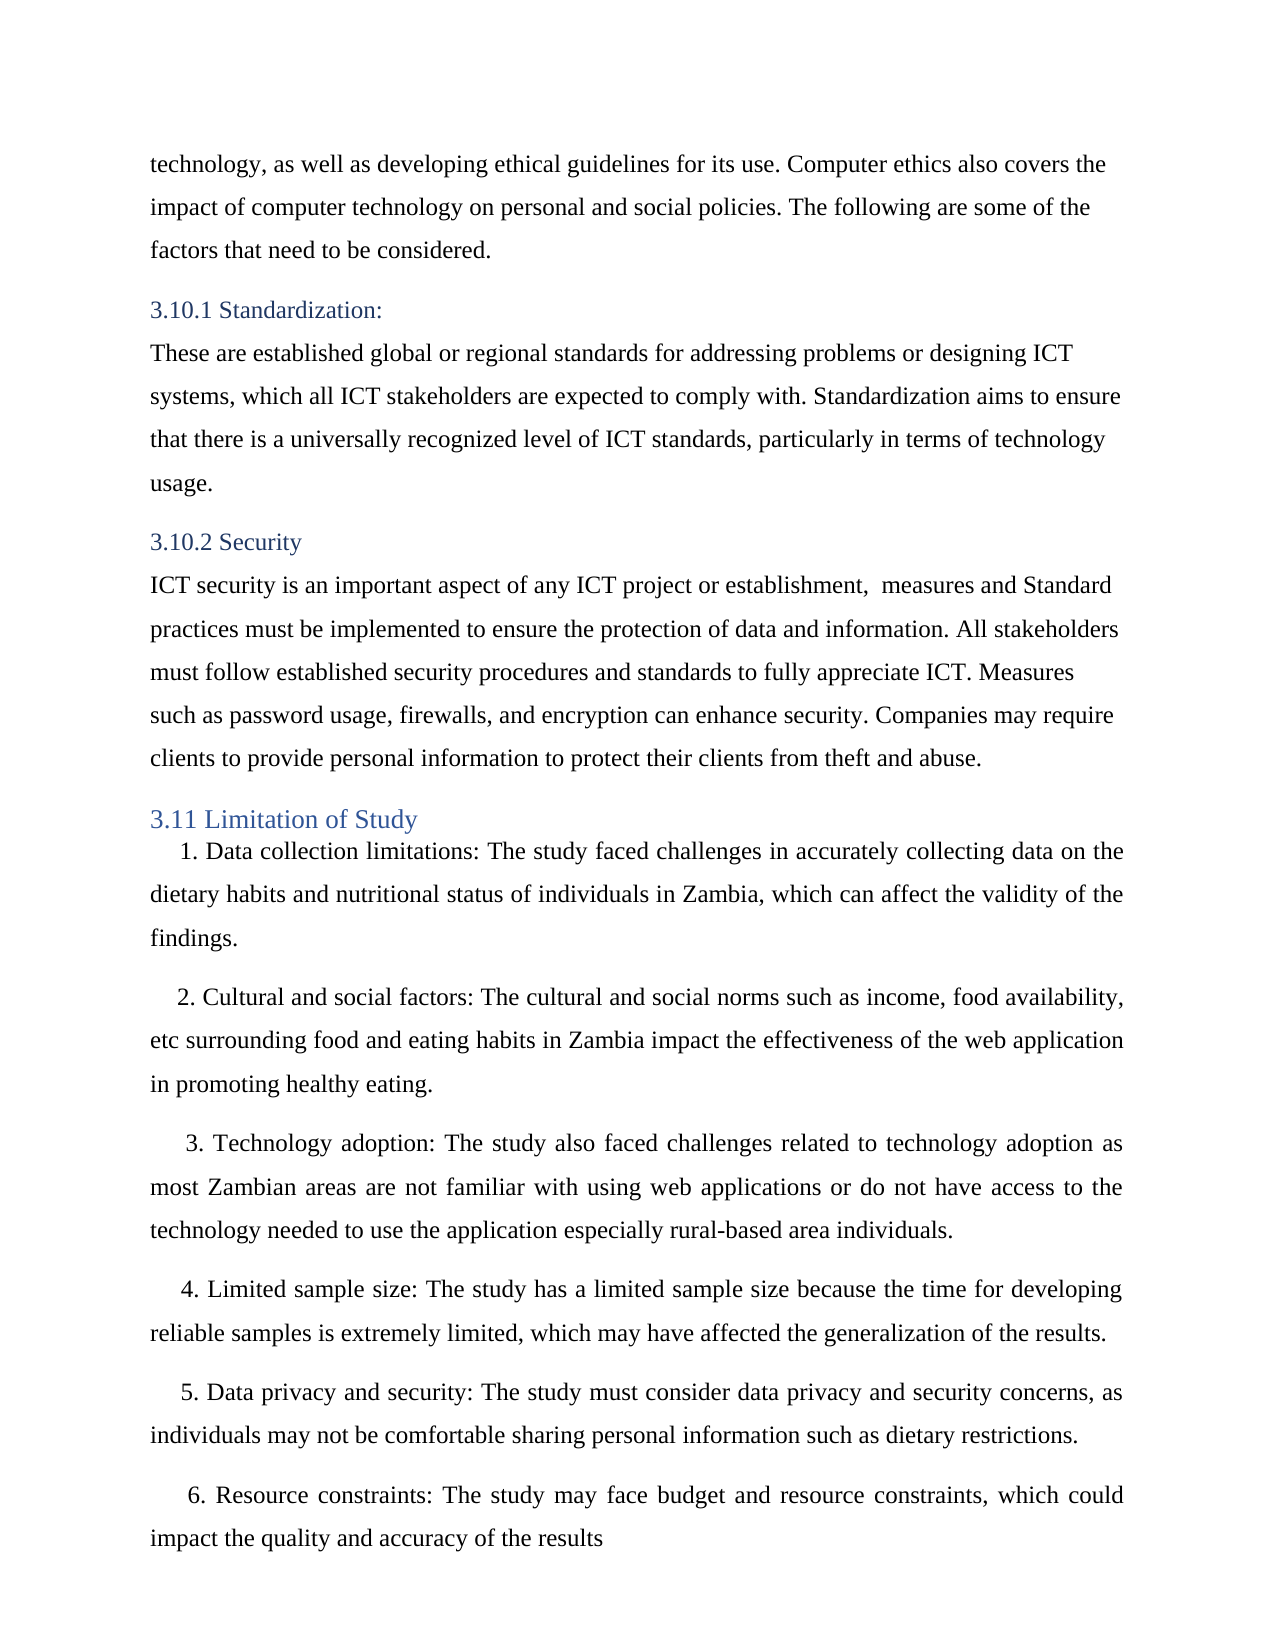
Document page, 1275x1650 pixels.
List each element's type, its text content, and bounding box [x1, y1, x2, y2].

text 5. Data privacy and security: The study must consider data privacy and security concerns, as individuals may not be comfortable sharing personal information such as dietary restrictions. [150, 1377, 1125, 1449]
subtitle 3.10.1 Standardization: [150, 295, 1125, 324]
subtitle 3.11 Limitation of Study [150, 803, 1125, 834]
text These are established global or regional standards for addressing problems or designing ICT systems, which all ICT stakeholders are expected to comply with. Standardization aims to ensure that there is a universally recognized level of ICT standards, particularly in terms of technology usage. [150, 338, 1125, 496]
text 1. Data collection limitations: The study faced challenges in accurately collecting data on the dietary habits and nutritional status of individuals in Zambia, which can affect the validity of the findings. [150, 836, 1125, 951]
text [150, 149, 1125, 264]
text 3. Technology adoption: The study also faced challenges related to technology adoption as most Zambian areas are not familiar with using web applications or do not have access to the technology needed to use the application especially rural-based area individuals. [150, 1128, 1125, 1243]
text 6. Resource constraints: The study may face budget and resource constraints, which could impact the quality and accuracy of the results [150, 1480, 1125, 1552]
text 4. Limited sample size: The study has a limited sample size because the time for developing reliable samples is extremely limited, which may have affected the generalization of the results. [150, 1274, 1125, 1346]
text ICT security is an important aspect of any ICT project or establishment, measures and Standard practices must be implemented to ensure the protection of data and information. All stakeholders must follow established security procedures and standards to fully appreciate ICT. Measures such as password usage, firewalls, and encryption can enhance security. Companies may require clients to provide personal information to protect their clients from theft and abuse. [150, 571, 1125, 772]
text 2. Cultural and social factors: The cultural and social norms such as income, food availability, etc surrounding food and eating habits in Zambia impact the effectiveness of the web application in promoting healthy eating. [150, 982, 1125, 1097]
subtitle 3.10.2 Security [150, 527, 1125, 556]
